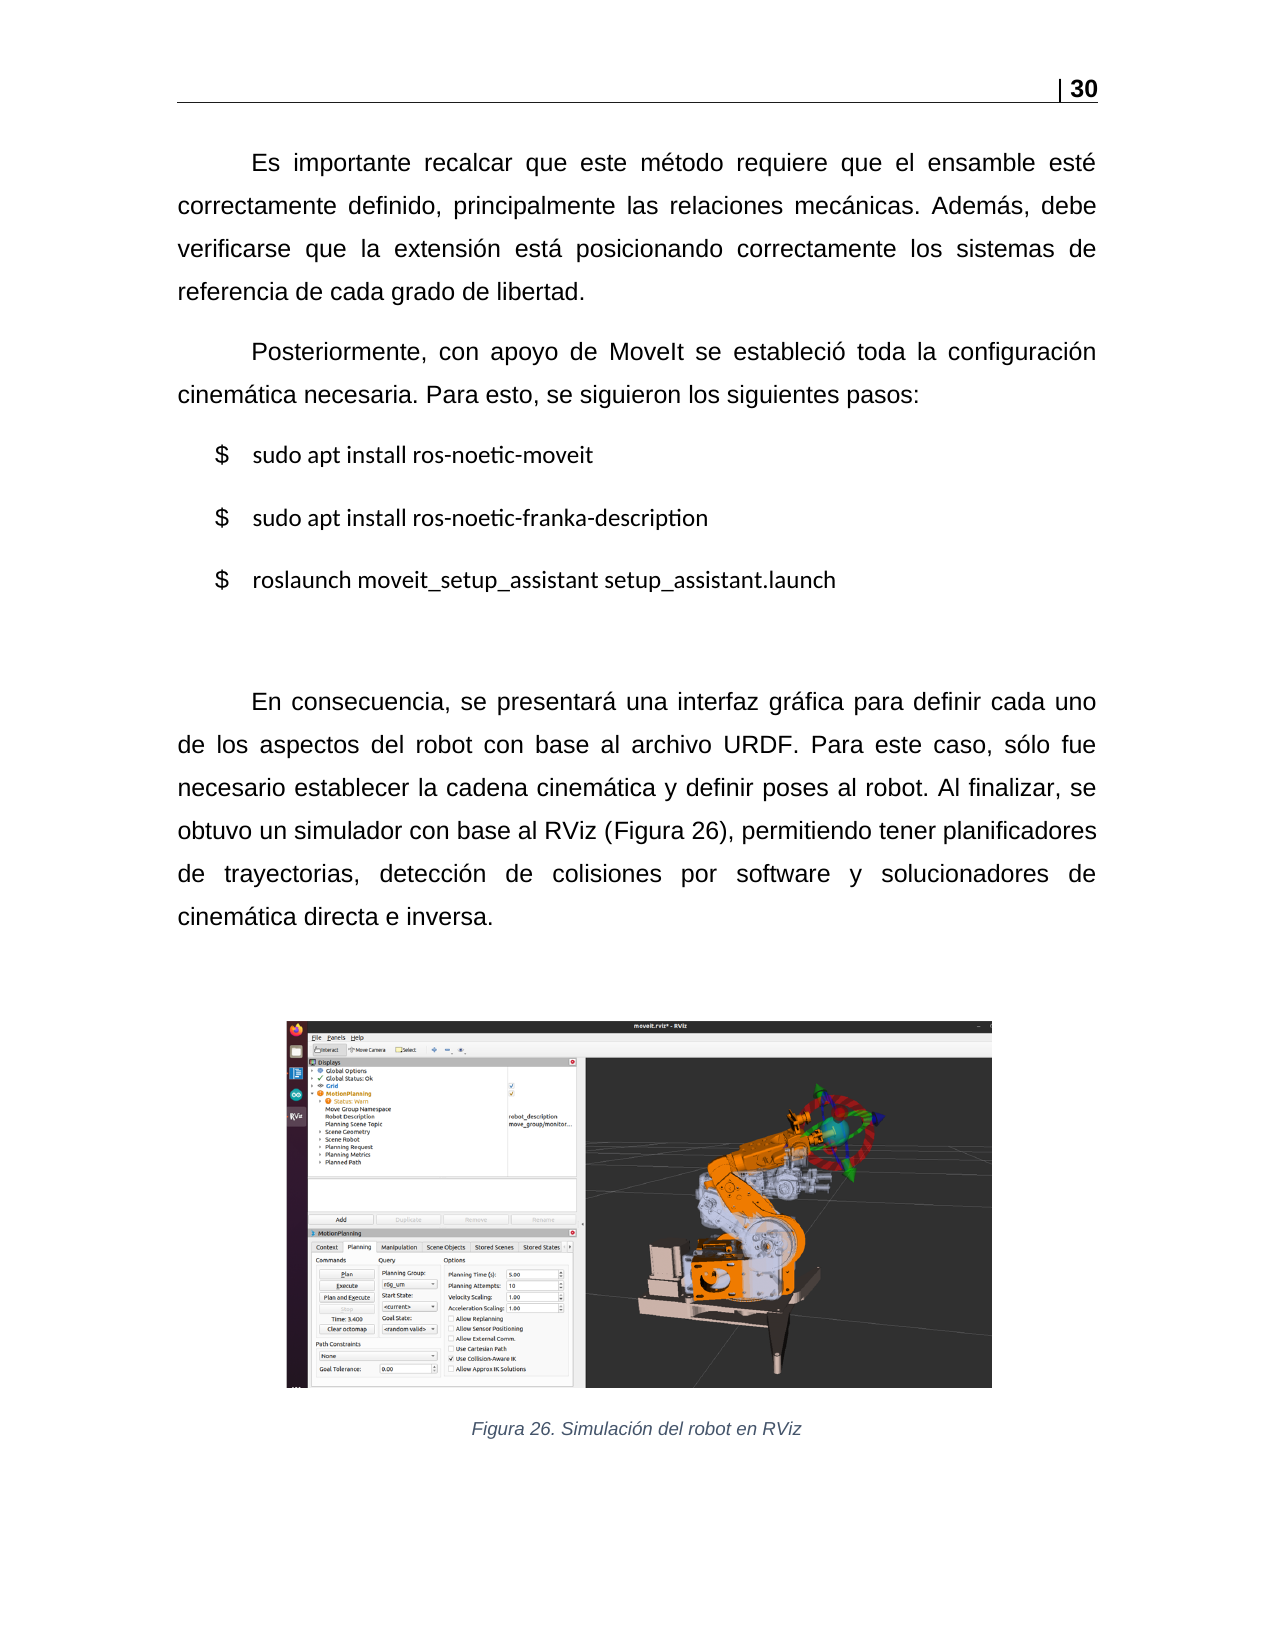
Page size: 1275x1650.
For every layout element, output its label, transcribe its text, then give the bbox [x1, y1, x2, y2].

text Figura 26. Simulación del robot en RViz [177, 1418, 1098, 1440]
list sudo apt install ros-noetic-franka-description [215, 502, 1098, 533]
text Es importante recalcar que este método requiere que el ensamble esté correctamente definido, principalmente las relaciones mecánicas. Además, debe verificarse que la extensión está posicionando correctamente los sistemas de referencia de cada grado de libertad. [177, 148, 1098, 306]
list sudo apt install ros-noetic-moveit [215, 440, 1098, 470]
text Posteriormente, con apoyo de MoveIt se estableció toda la configuración cinemática necesaria. Para esto, se siguieron los siguientes pasos: [177, 337, 1098, 409]
picture [283, 1021, 992, 1388]
text En consecuencia, se presentará una interfaz gráfica para definir cada uno de los aspectos del robot con base al archivo URDF. Para este caso, sólo fue necesario establecer la cadena cinemática y definir poses al robot. Al finalizar, se obtuvo un simulador con base al RViz (Figura 26), permitiendo tener planificadores de trayectorias, detección de colisiones por software y solucionadores de cinemática directa e inversa. [177, 687, 1098, 931]
list roslaunch moveit_setup_assistant setup_assistant.launch [215, 564, 1098, 595]
